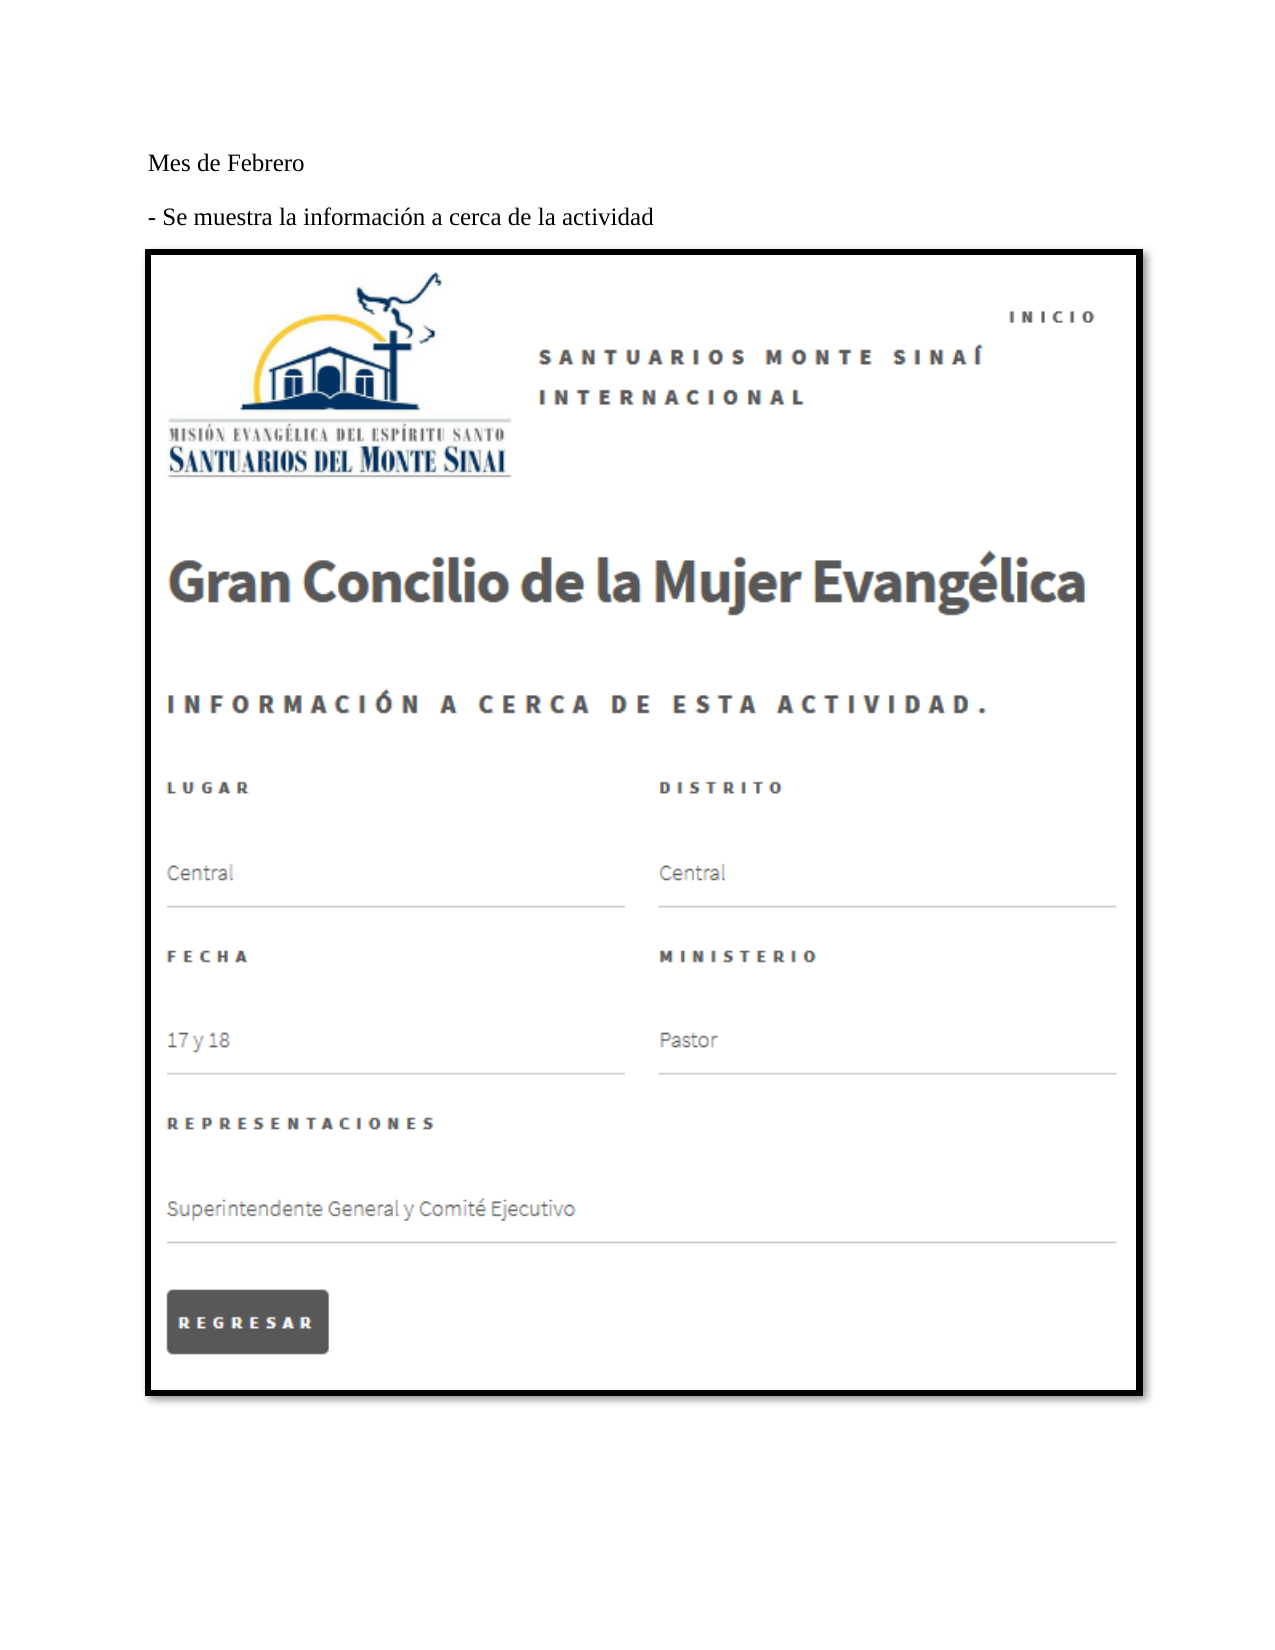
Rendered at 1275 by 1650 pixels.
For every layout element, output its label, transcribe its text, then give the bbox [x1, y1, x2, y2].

picture [151, 255, 1136, 1390]
text Mes de Febrero [148, 148, 1127, 176]
text - Se muestra la información a cerca de la actividad [148, 202, 1127, 230]
